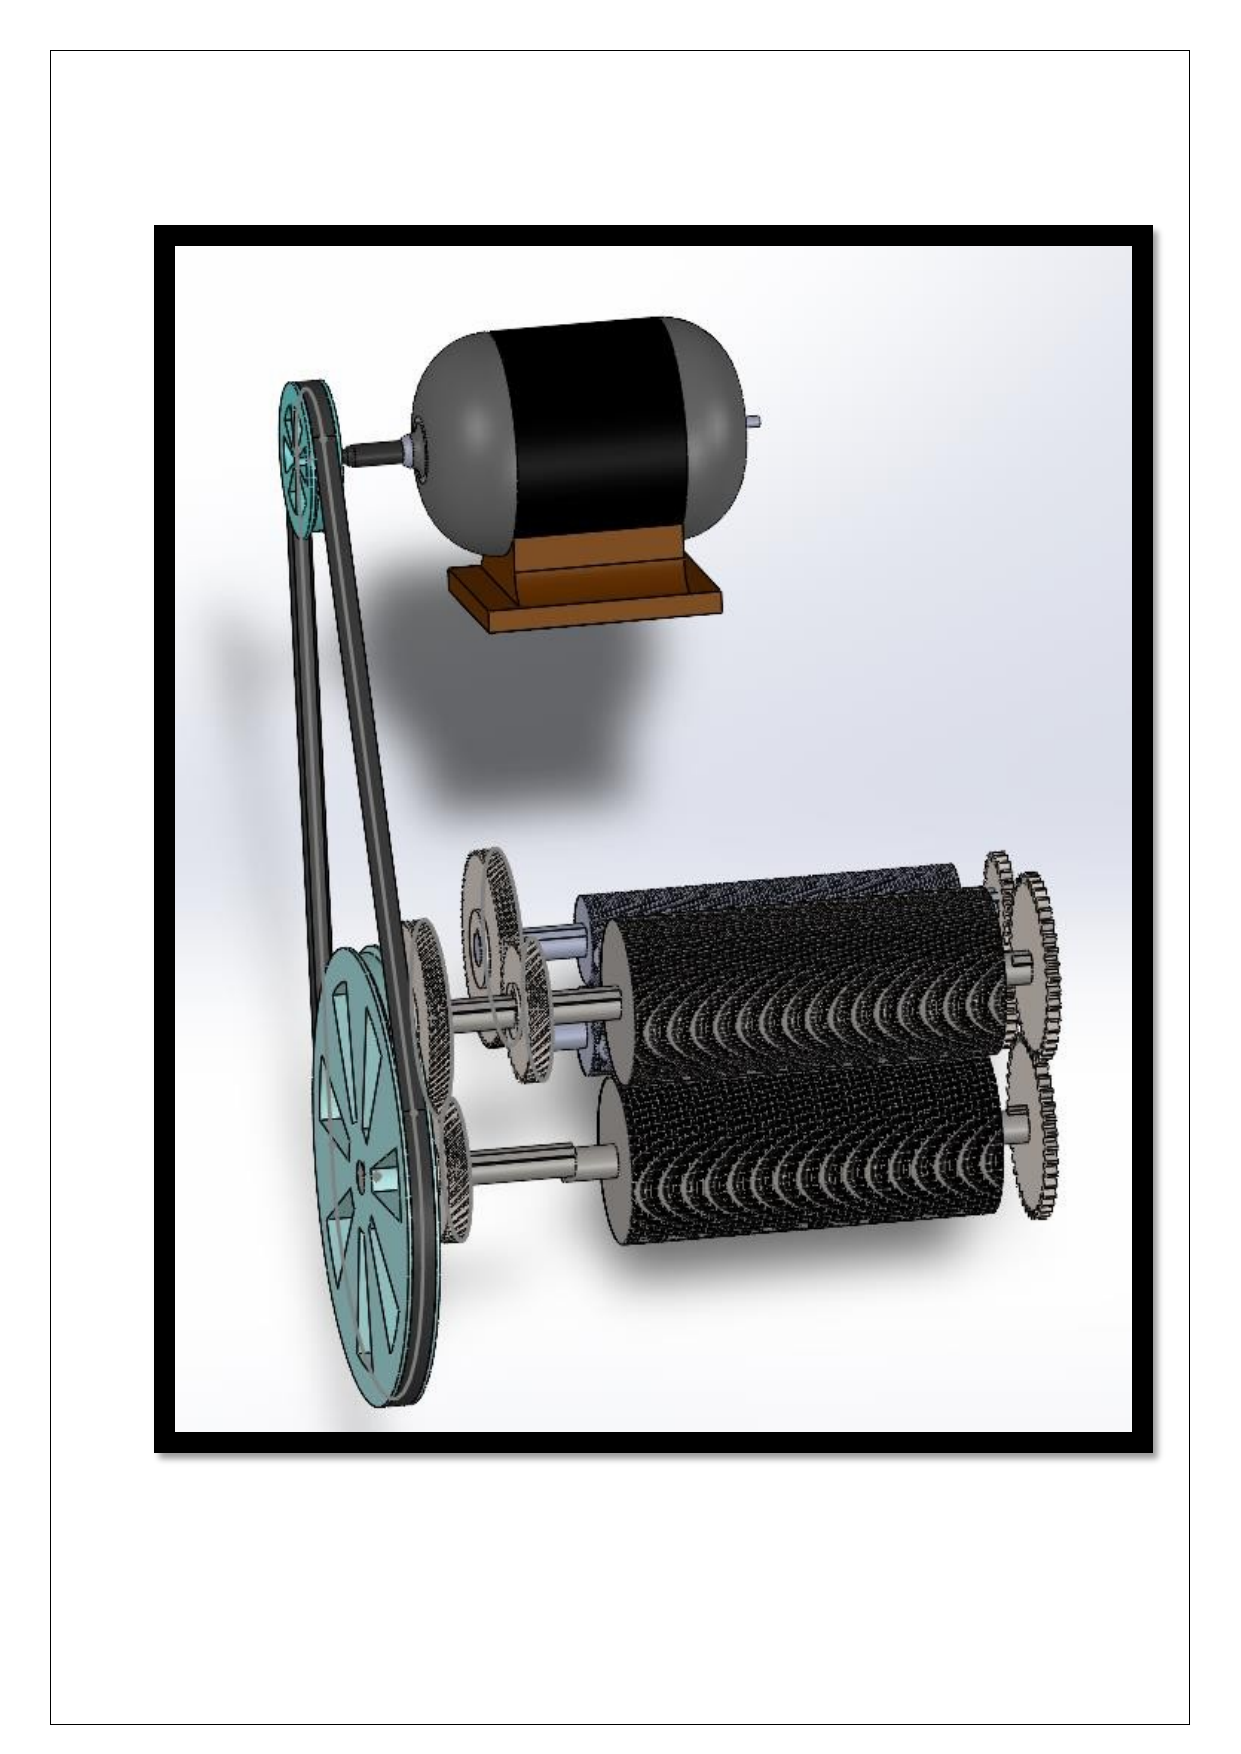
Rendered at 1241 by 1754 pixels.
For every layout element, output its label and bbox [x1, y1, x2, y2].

picture [151, 223, 1166, 1467]
